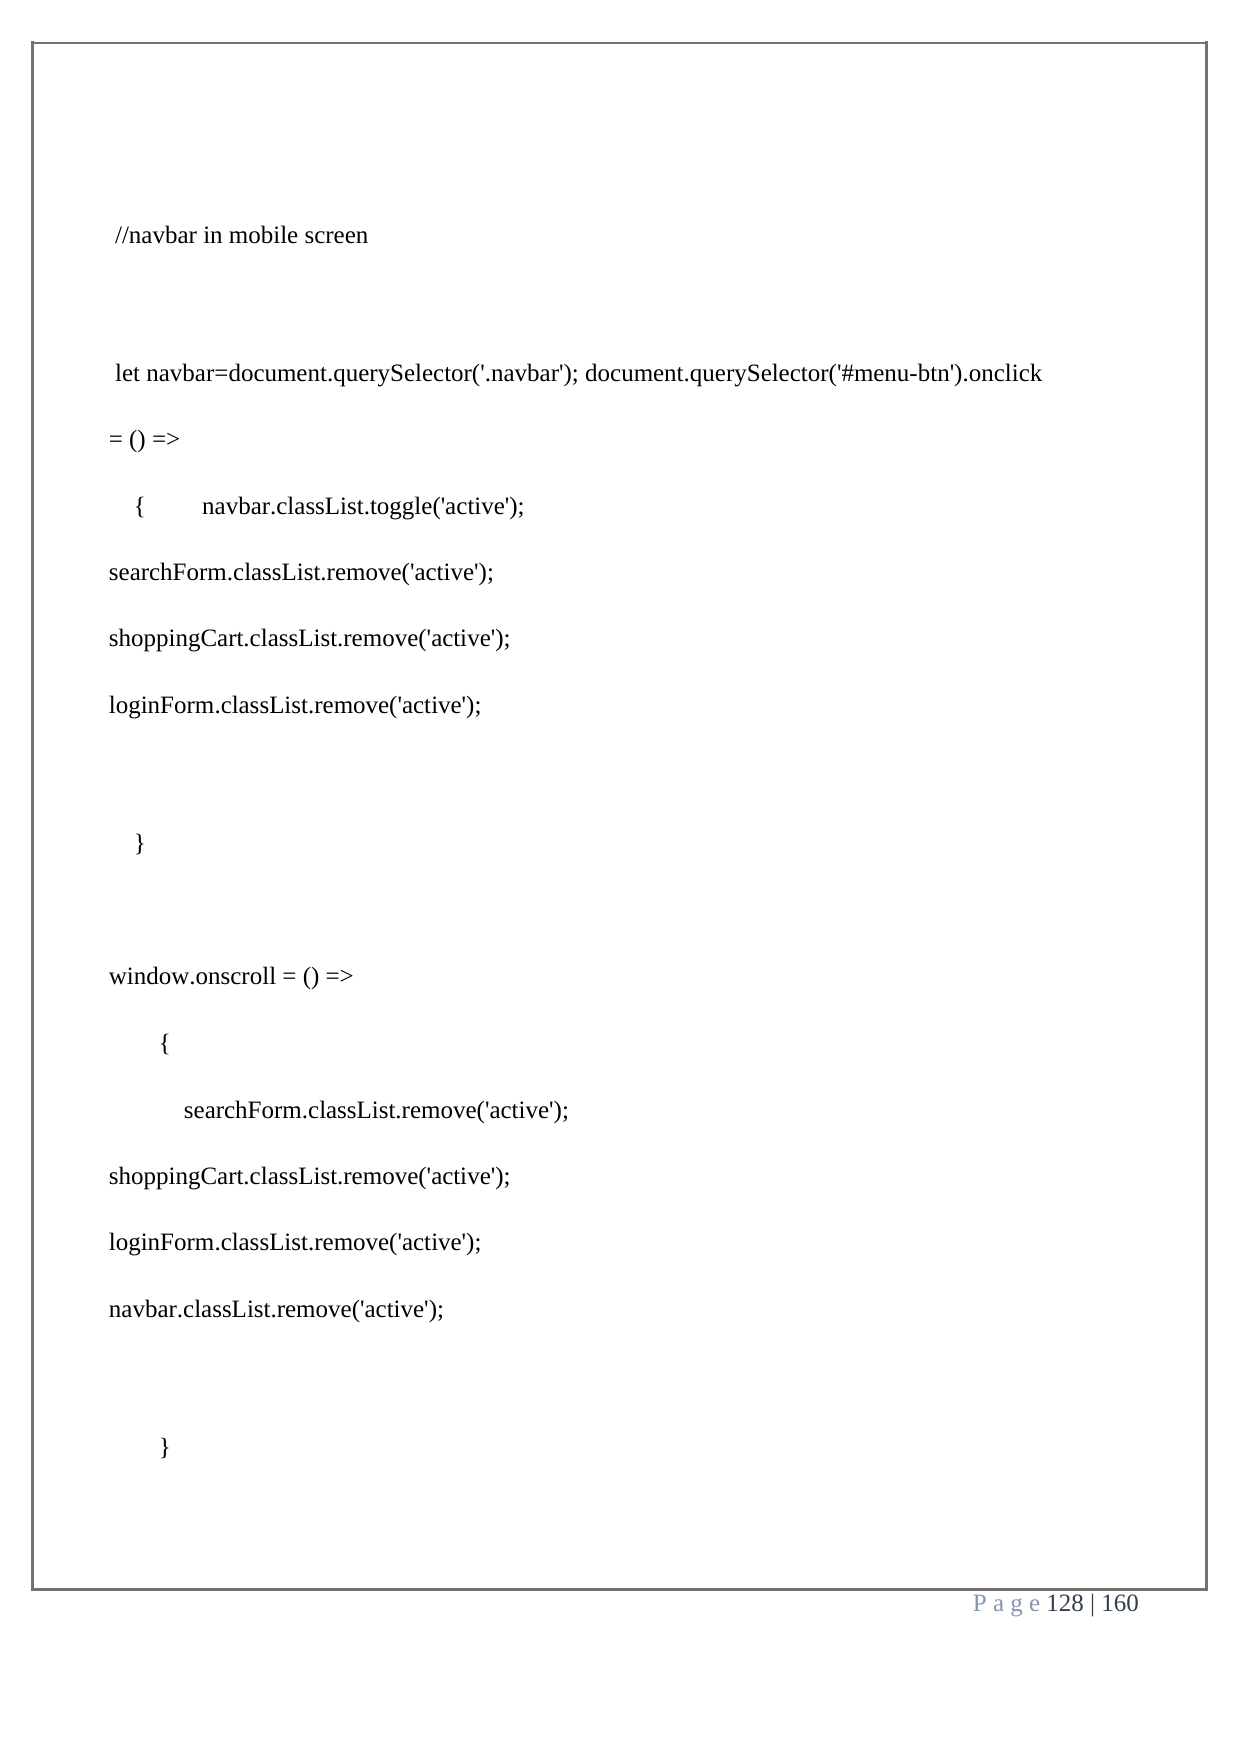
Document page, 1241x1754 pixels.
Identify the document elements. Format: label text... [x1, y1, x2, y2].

table_header //navbar in mobile screen let navbar=document.querySelector('.navbar'); document.querySelector('#menu-btn').onclick = () => { navbar.classList.toggle('active'); searchForm.classList.remove('active'); shoppingCart.classList.remove('active'); loginForm.classList.remove('active'); } window.onscroll = () => { searchForm.classList.remove('active'); shoppingCart.classList.remove('active'); loginForm.classList.remove('active'); navbar.classList.remove('active'); } [34, 44, 1205, 1588]
